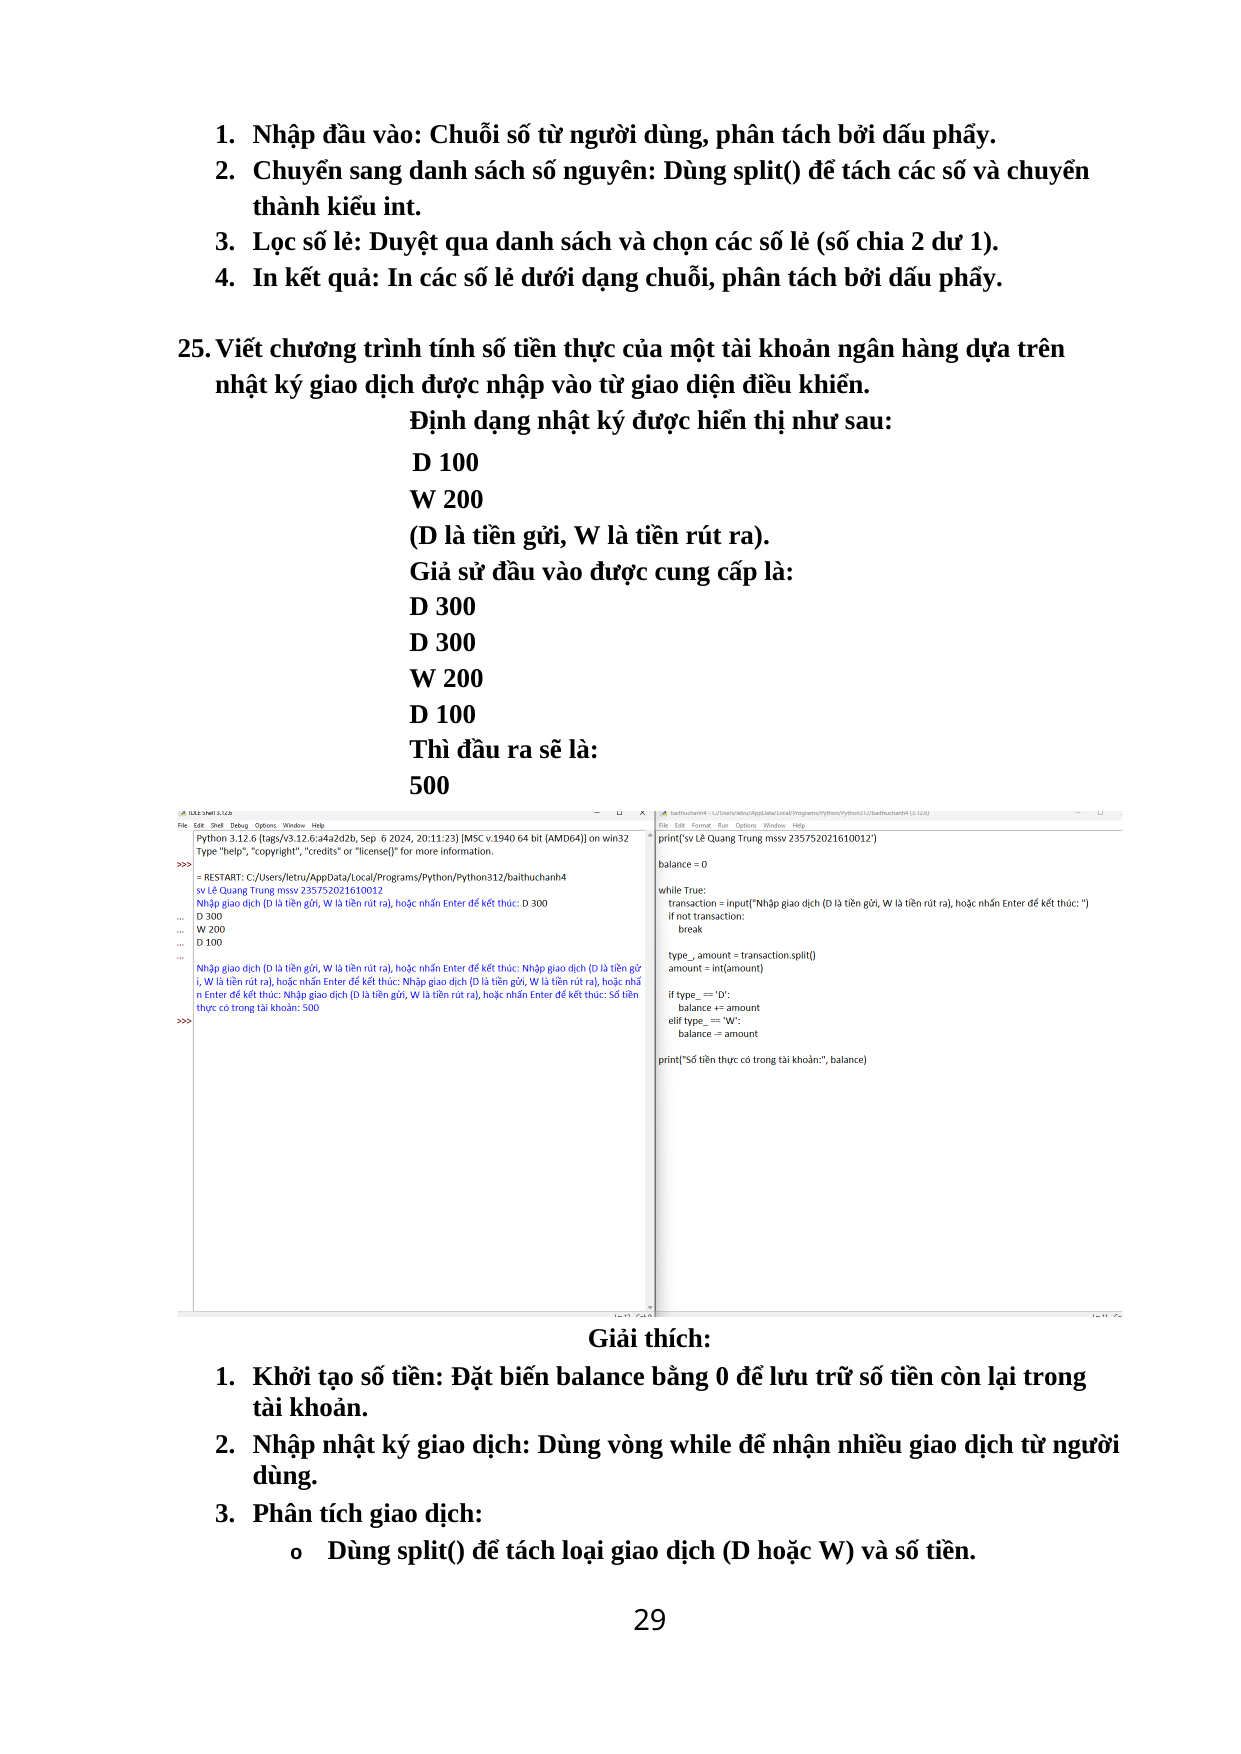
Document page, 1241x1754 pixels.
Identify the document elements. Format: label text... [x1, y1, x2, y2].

list Dùng split() để tách loại giao dịch (D hoặc W) và số tiền. [290, 1534, 1122, 1566]
list Khởi tạo số tiền: Đặt biến balance bằng 0 để lưu trữ số tiền còn lại trong tài khoản. [215, 1360, 1122, 1422]
picture [177, 811, 1123, 1317]
list Nhập đầu vào: Chuỗi số từ người dùng, phân tách bởi dấu phẩy. [215, 118, 1122, 149]
list Lọc số lẻ: Duyệt qua danh sách và chọn các số lẻ (số chia 2 dư 1). [215, 225, 1122, 256]
list Thì đầu ra sẽ là: [409, 733, 1122, 764]
list 500 [409, 769, 1122, 800]
text D 100 [372, 446, 1122, 477]
list Giả sử đầu vào được cung cấp là: [409, 555, 1122, 586]
list W 200 [409, 483, 1122, 514]
list W 200 [409, 662, 1122, 693]
list Phân tích giao dịch: [215, 1497, 1122, 1528]
list In kết quả: In các số lẻ dưới dạng chuỗi, phân tách bởi dấu phẩy. [215, 261, 1122, 292]
list Nhập nhật ký giao dịch: Dùng vòng while để nhận nhiều giao dịch từ người dùng. [215, 1428, 1122, 1491]
list Chuyển sang danh sách số nguyên: Dùng split() để tách các số và chuyển thành kiểu int. [215, 154, 1122, 221]
list D 300 [409, 626, 1122, 657]
list D 100 [409, 698, 1122, 729]
text Giải thích: [177, 1322, 1122, 1353]
list (D là tiền gửi, W là tiền rút ra). [409, 519, 1122, 550]
list D 300 [409, 591, 1122, 622]
list Viết chương trình tính số tiền thực của một tài khoản ngân hàng dựa trên nhật ký giao dịch được nhập vào từ giao diện điều khiển. [177, 332, 1122, 399]
list Định dạng nhật ký được hiển thị như sau: [409, 404, 1122, 435]
